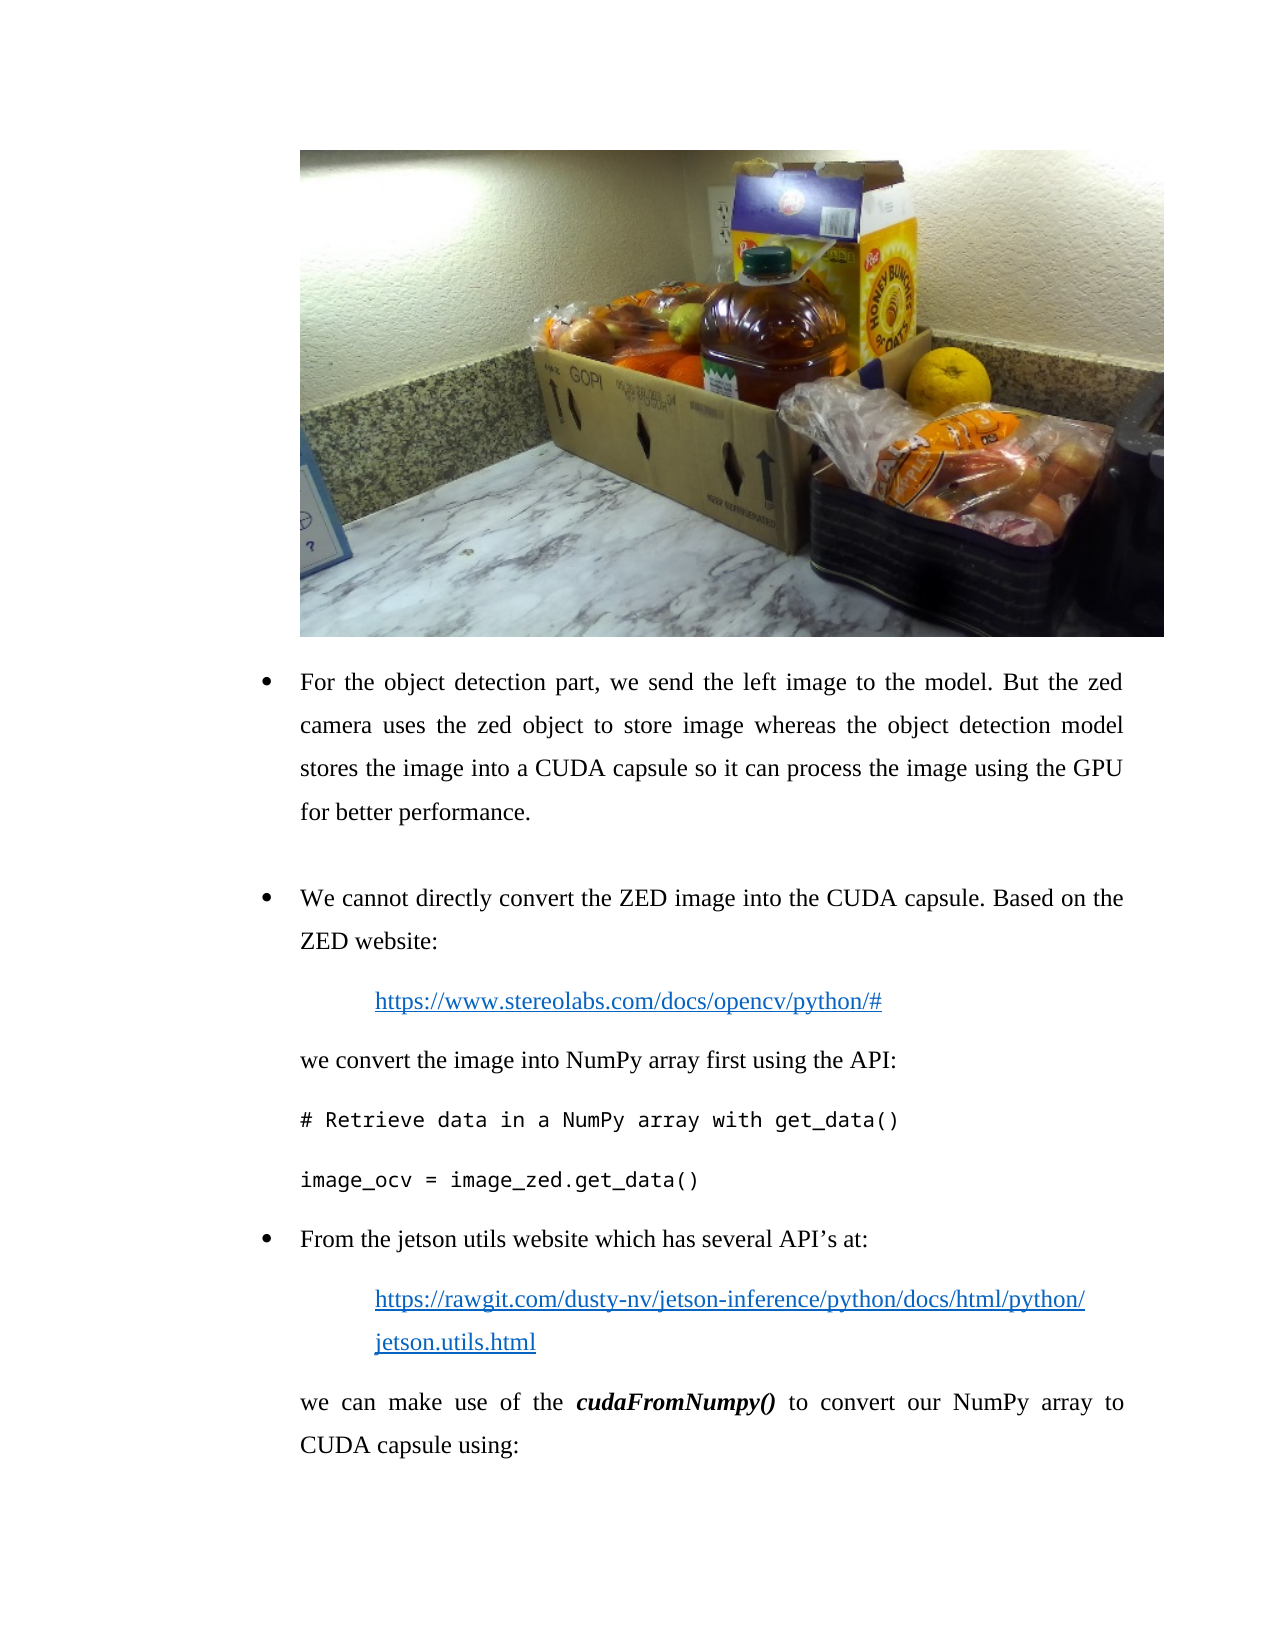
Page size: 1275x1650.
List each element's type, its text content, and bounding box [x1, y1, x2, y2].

list we can make use of the cudaFromNumpy() to convert our NumPy array to CUDA capsule using: [300, 1387, 1125, 1459]
list We cannot directly convert the ZED image into the CUDA capsule. Based on the ZED website: [262, 883, 1125, 955]
text https://rawgit.com/dusty-nv/jetson-inference/python/docs/html/python/jetson.utils.html [375, 1284, 1125, 1356]
text we convert the image into NumPy array first using the API: [150, 1046, 1125, 1074]
text image_ocv = image_zed.get_data() [300, 1165, 1125, 1193]
list From the jetson utils website which has several API’s at: [262, 1224, 1125, 1253]
picture [300, 150, 1164, 637]
text https://www.stereolabs.com/docs/opencv/python/# [300, 986, 1125, 1014]
text # Retrieve data in a NumPy array with get_data() [187, 1105, 1125, 1134]
list For the object detection part, we send the left image to the model. But the zed camera uses the zed object to store image whereas the object detection model stores the image into a CUDA capsule so it can process the image using the GPU for better performance. [262, 667, 1125, 825]
